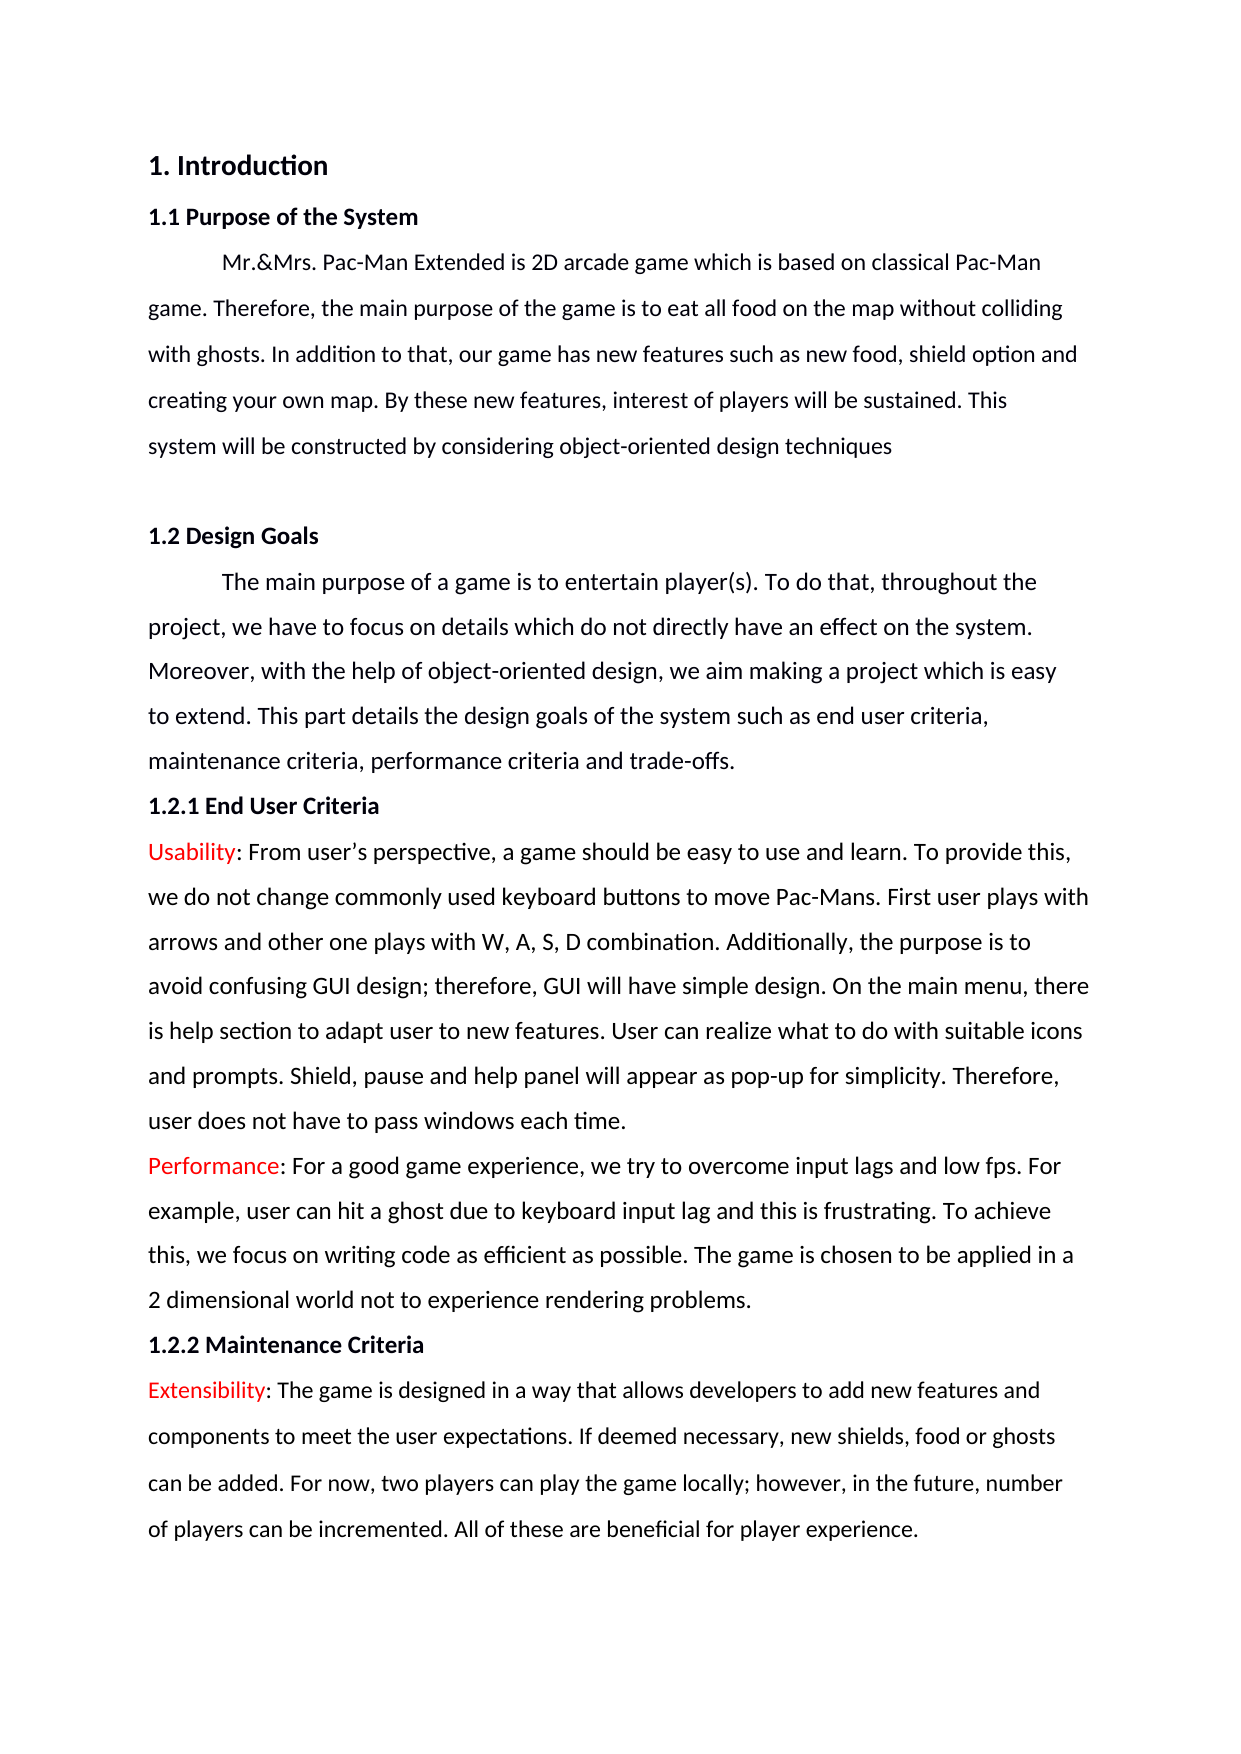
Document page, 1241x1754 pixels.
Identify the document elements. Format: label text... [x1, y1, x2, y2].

text 1.1 Purpose of the System [148, 201, 1090, 231]
text 1.2 Design Goals [148, 520, 1090, 550]
text The main purpose of a game is to entertain player(s). To do that, throughout the project, we have to focus on details which do not directly have an effect on the system. Moreover, with the help of object-oriented design, we aim making a project which is easy to extend. This part details the design goals of the system such as end user criteria, maintenance criteria, performance criteria and trade-offs. [148, 566, 1084, 776]
text 1.2.2 Maintenance Criteria [148, 1329, 1090, 1360]
text Performance: For a good game experience, we try to overcome input lags and low fps. For example, user can hit a ghost due to keyboard input lag and this is frustrating. To achieve this, we focus on writing code as efficient as possible. The game is chosen to be applied in a 2 dimensional world not to experience rendering problems. [148, 1150, 1076, 1315]
text Usability: From user’s perspective, a game should be easy to use and learn. To provide this, we do not change commonly used keyboard buttons to move Pac-Mans. First user plays with arrows and other one plays with W, A, S, D combination. Additionally, the purpose is to avoid confusing GUI design; therefore, GUI will have simple design. On the main menu, there is help section to adapt user to new features. User can realize what to do with suitable icons and prompts. Shield, pause and help panel will appear as pop-up for simplicity. Therefore, user does not have to pass windows each time. [148, 836, 1090, 1135]
text 1.2.1 End User Criteria [148, 790, 1090, 821]
text Extensibility: The game is designed in a way that allows developers to add new features and components to meet the user expectations. If deemed necessary, new shields, food or ghosts can be added. For now, two players can play the game locally; however, in the future, number of players can be incremented. All of these are beneficial for player experience. [148, 1375, 1088, 1543]
text Mr.&Mrs. Pac-Man Extended is 2D arcade game which is based on classical Pac-Man game. Therefore, the main purpose of the game is to eat all food on the map without colliding with ghosts. In addition to that, our game has new features such as new food, shield option and creating your own map. By these new features, interest of players will be sustained. This system will be constructed by considering object-oriented design techniques [148, 247, 1080, 460]
text 1. Introduction [148, 147, 1090, 183]
